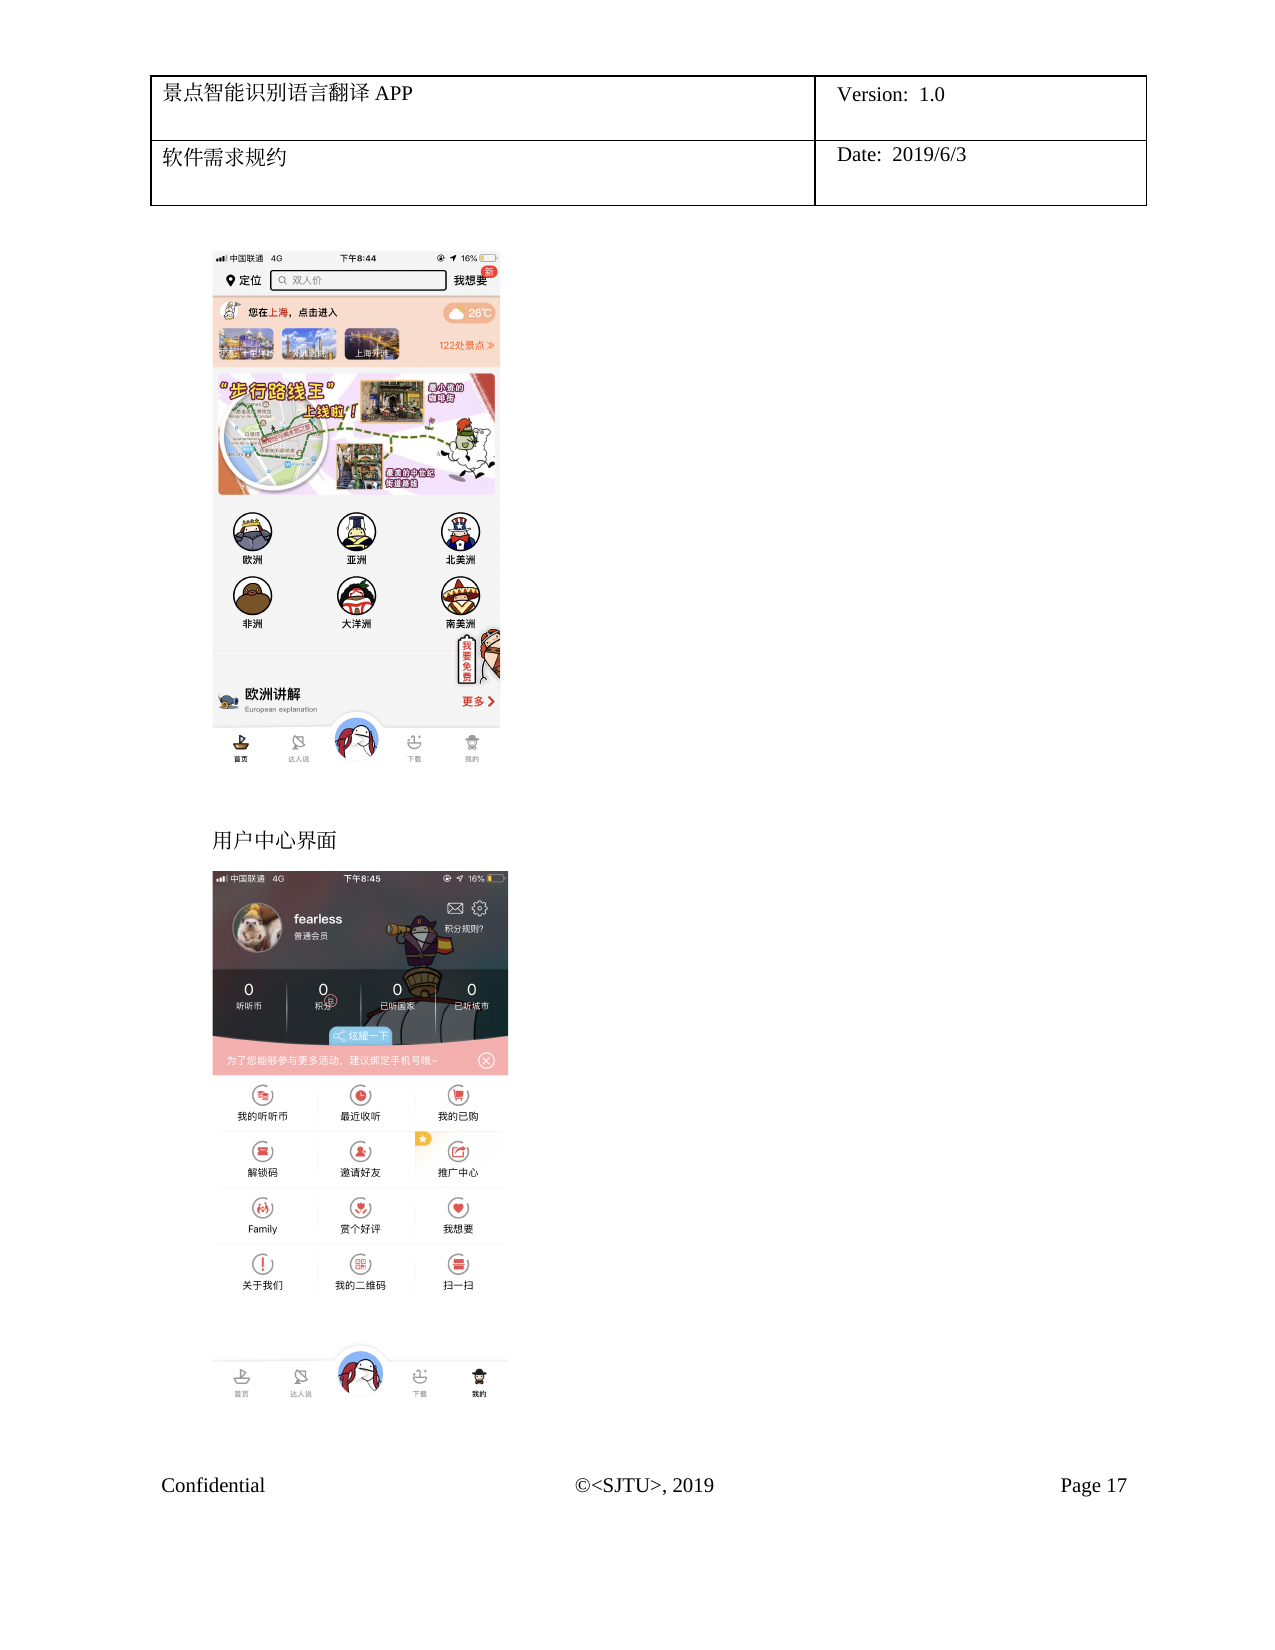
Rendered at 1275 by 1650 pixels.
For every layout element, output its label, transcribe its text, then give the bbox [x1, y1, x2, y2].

text 用户中心界面 [150, 825, 1125, 854]
picture [212, 251, 501, 763]
picture [212, 871, 509, 1398]
